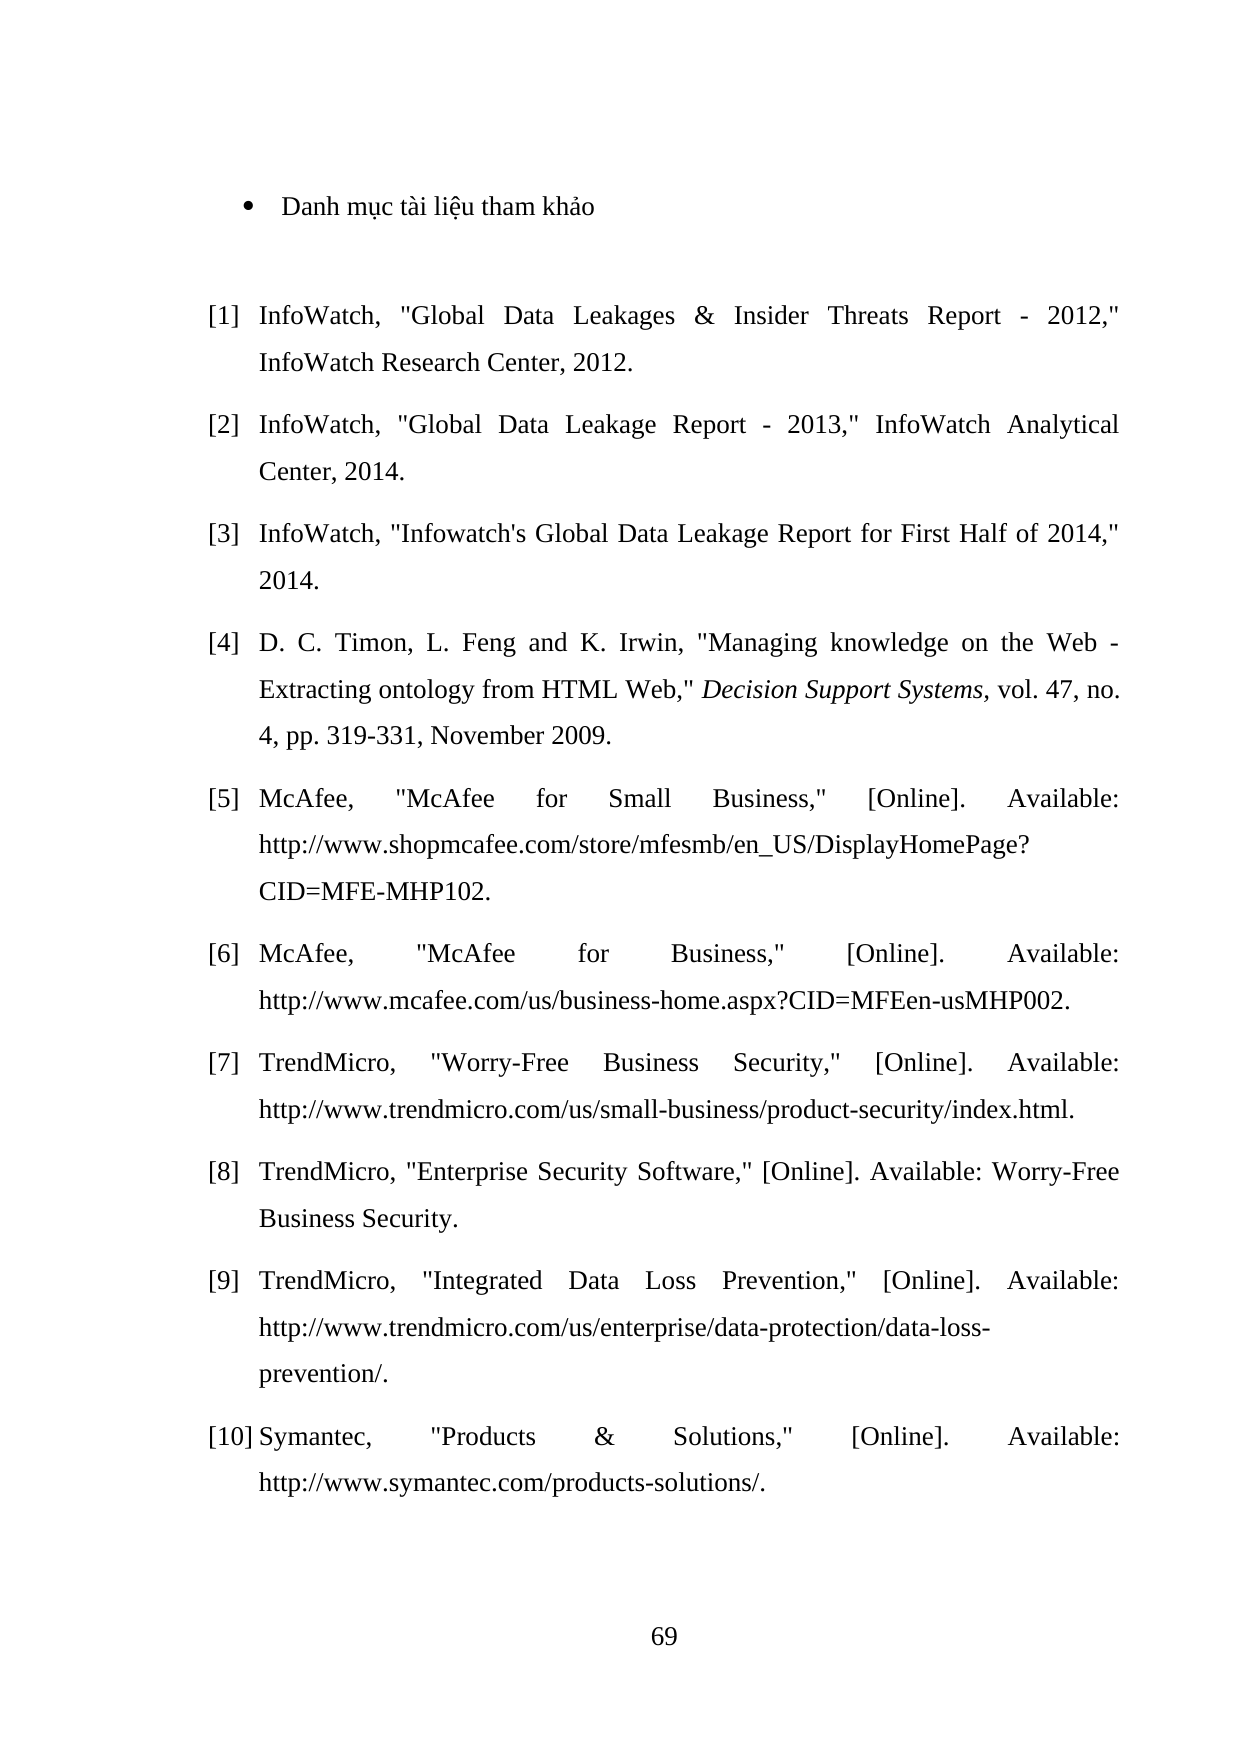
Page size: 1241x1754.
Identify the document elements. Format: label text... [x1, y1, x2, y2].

list Danh mục tài liệu tham khảo [244, 190, 1122, 221]
table_cell [6] [206, 936, 257, 1045]
table_cell [8] [206, 1154, 257, 1263]
table_header InfoWatch, "Global Data Leakages & Insider Threats Report - 2012," InfoWatch Research Center, 2012. [257, 298, 1122, 407]
table_cell [3] [206, 516, 257, 624]
table_cell TrendMicro, "Enterprise Security Software," [Online]. Available: Worry-Free Business Security. [257, 1154, 1122, 1263]
table_cell InfoWatch, "Infowatch's Global Data Leakage Report for First Half of 2014," 2014. [257, 516, 1122, 624]
table_cell [7] [206, 1045, 257, 1154]
table_cell [5] [206, 780, 257, 936]
table_cell [2] [206, 407, 257, 516]
table_cell TrendMicro, "Integrated Data Loss Prevention," [Online]. Available: http://www.trendmicro.com/us/enterprise/data-protection/data-loss-prevention/. [257, 1263, 1122, 1418]
table_cell McAfee, "McAfee for Small Business," [Online]. Available: http://www.shopmcafee.com/store/mfesmb/en_US/DisplayHomePage?CID=MFE-MHP102. [257, 780, 1122, 936]
table_cell [9] [206, 1263, 257, 1418]
table_cell [10] [206, 1418, 257, 1527]
table_cell InfoWatch, "Global Data Leakage Report - 2013," InfoWatch Analytical Center, 2014. [257, 407, 1122, 516]
table_cell Symantec, "Products & Solutions," [Online]. Available: http://www.symantec.com/products-solutions/. [257, 1418, 1122, 1527]
table_cell [4] [206, 625, 257, 780]
table_cell TrendMicro, "Worry-Free Business Security," [Online]. Available: http://www.trendmicro.com/us/small-business/product-security/index.html. [257, 1045, 1122, 1154]
table_header [1] [206, 298, 257, 407]
table_cell D. C. Timon, L. Feng and K. Irwin, "Managing knowledge on the Web - Extracting ontology from HTML Web," Decision Support Systems, vol. 47, no. 4, pp. 319-331, November 2009. [257, 625, 1122, 780]
table_cell McAfee, "McAfee for Business," [Online]. Available: http://www.mcafee.com/us/business-home.aspx?CID=MFEen-usMHP002. [257, 936, 1122, 1045]
